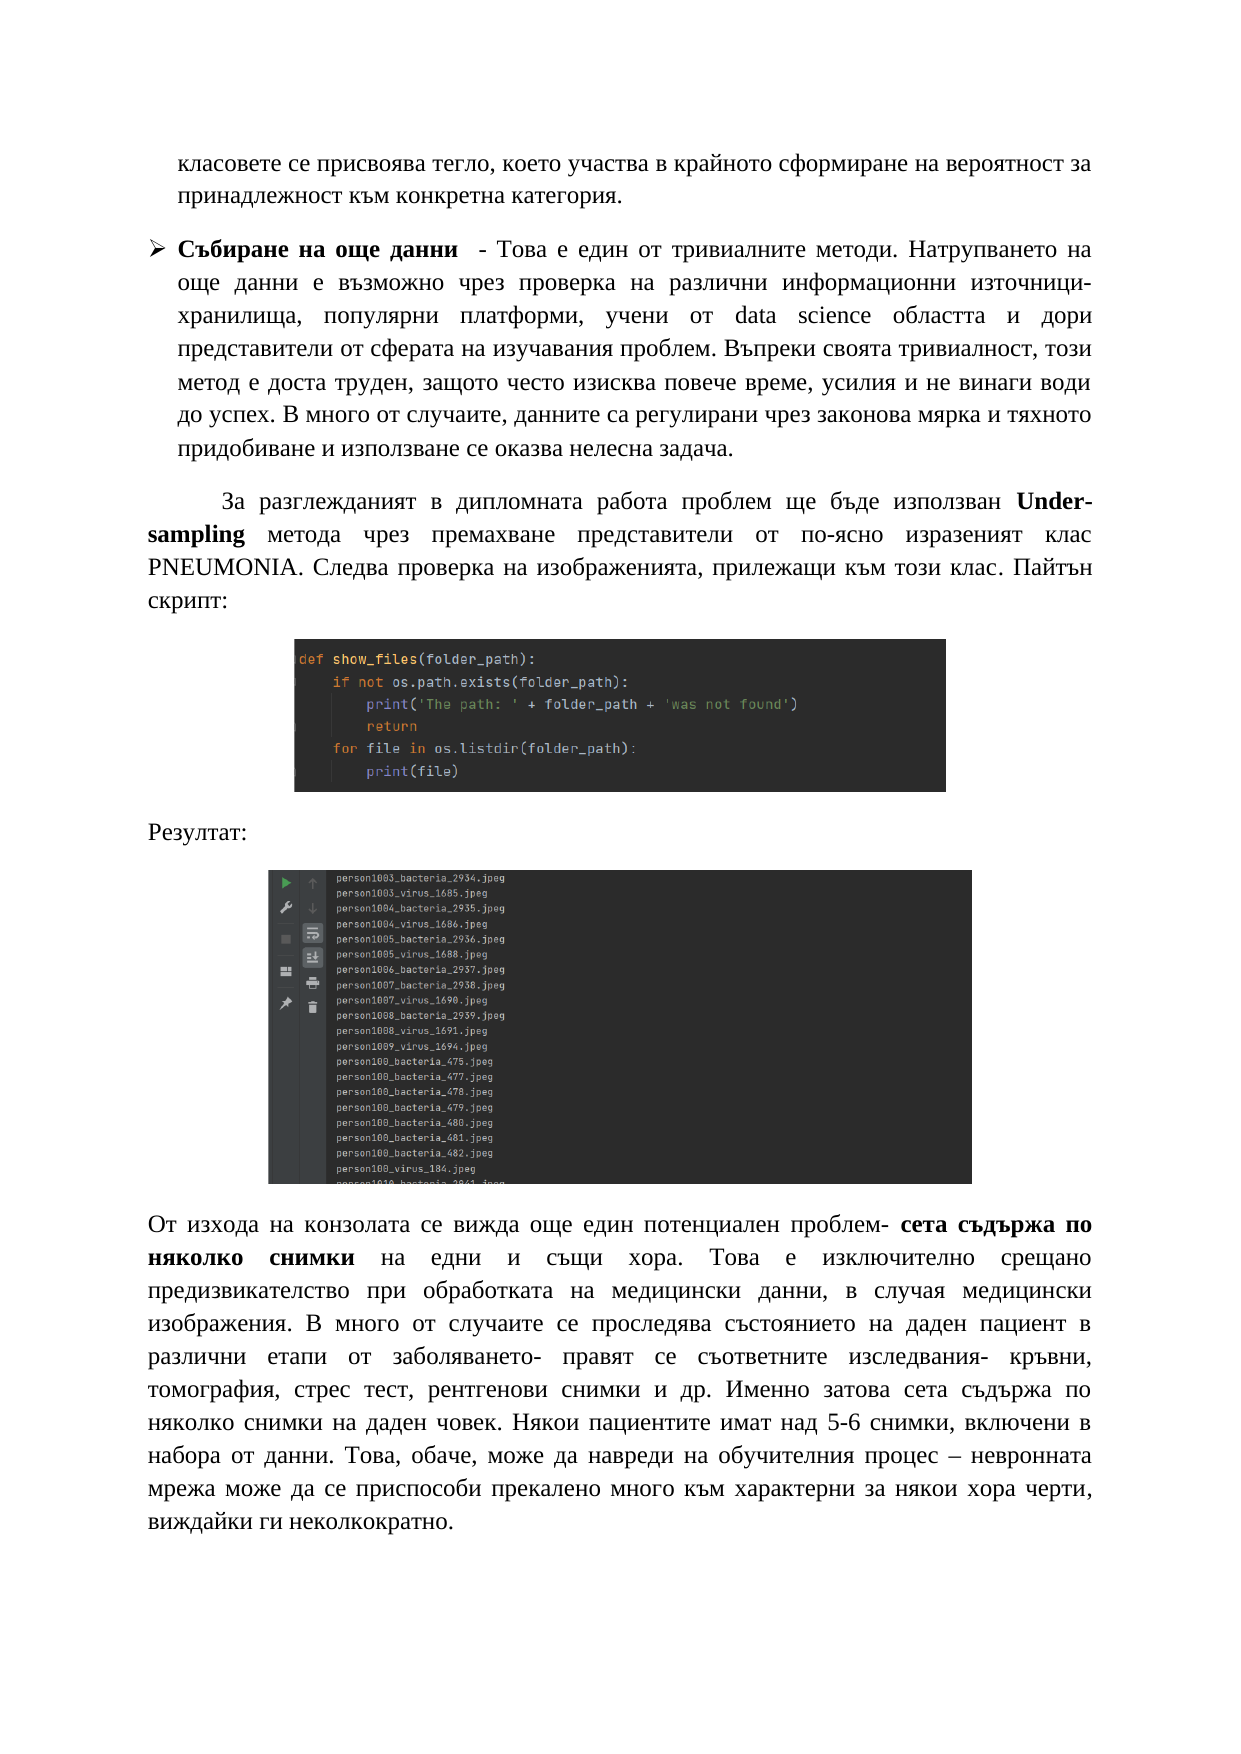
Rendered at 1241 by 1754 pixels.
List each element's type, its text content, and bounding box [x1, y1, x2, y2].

text За разглежданият в дипломната работа проблем ще бъде използван Under-sampling метода чрез премахване представители от по-ясно изразеният клас PNEUMONIA. Следва проверка на изображенията, прилежащи към този клас. Пайтън скрипт: [148, 486, 1093, 614]
text Резултат: [148, 817, 1093, 846]
list Събиране на още данни - Това е един от тривиалните методи. Натрупването на още данни е възможно чрез проверка на различни информационни източници- хранилища, популярни платформи, учени от data science областта и дори представители от сферата на изучавания проблем. Въпреки своята тривиалност, този метод е доста труден, защото често изисква повече време, усилия и не винаги води до успех. В много от случаите, данните са регулирани чрез законова мярка и тяхното придобиване и използване се оказва нелесна задача. [148, 234, 1093, 461]
picture [294, 639, 946, 792]
picture [268, 870, 972, 1184]
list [148, 148, 1093, 209]
text От изхода на конзолата се вижда още един потенциален проблем- сета съдържа по няколко снимки на едни и същи хора. Това е изключително срещано предизвикателство при обработката на медицински данни, в случая медицински изображения. В много от случаите се проследява състоянието на даден пациент в различни етапи от заболяването- правят се съответните изследвания- кръвни, томография, стрес тест, рентгенови снимки и др. Именно затова сета съдържа по няколко снимки на даден човек. Някои пациентите имат над 5-6 снимки, включени в набора от данни. Това, обаче, може да навреди на обучителния процес – невронната мрежа може да се приспособи прекалено много към характерни за някои хора черти, виждайки ги неколкократно. [148, 1209, 1093, 1535]
